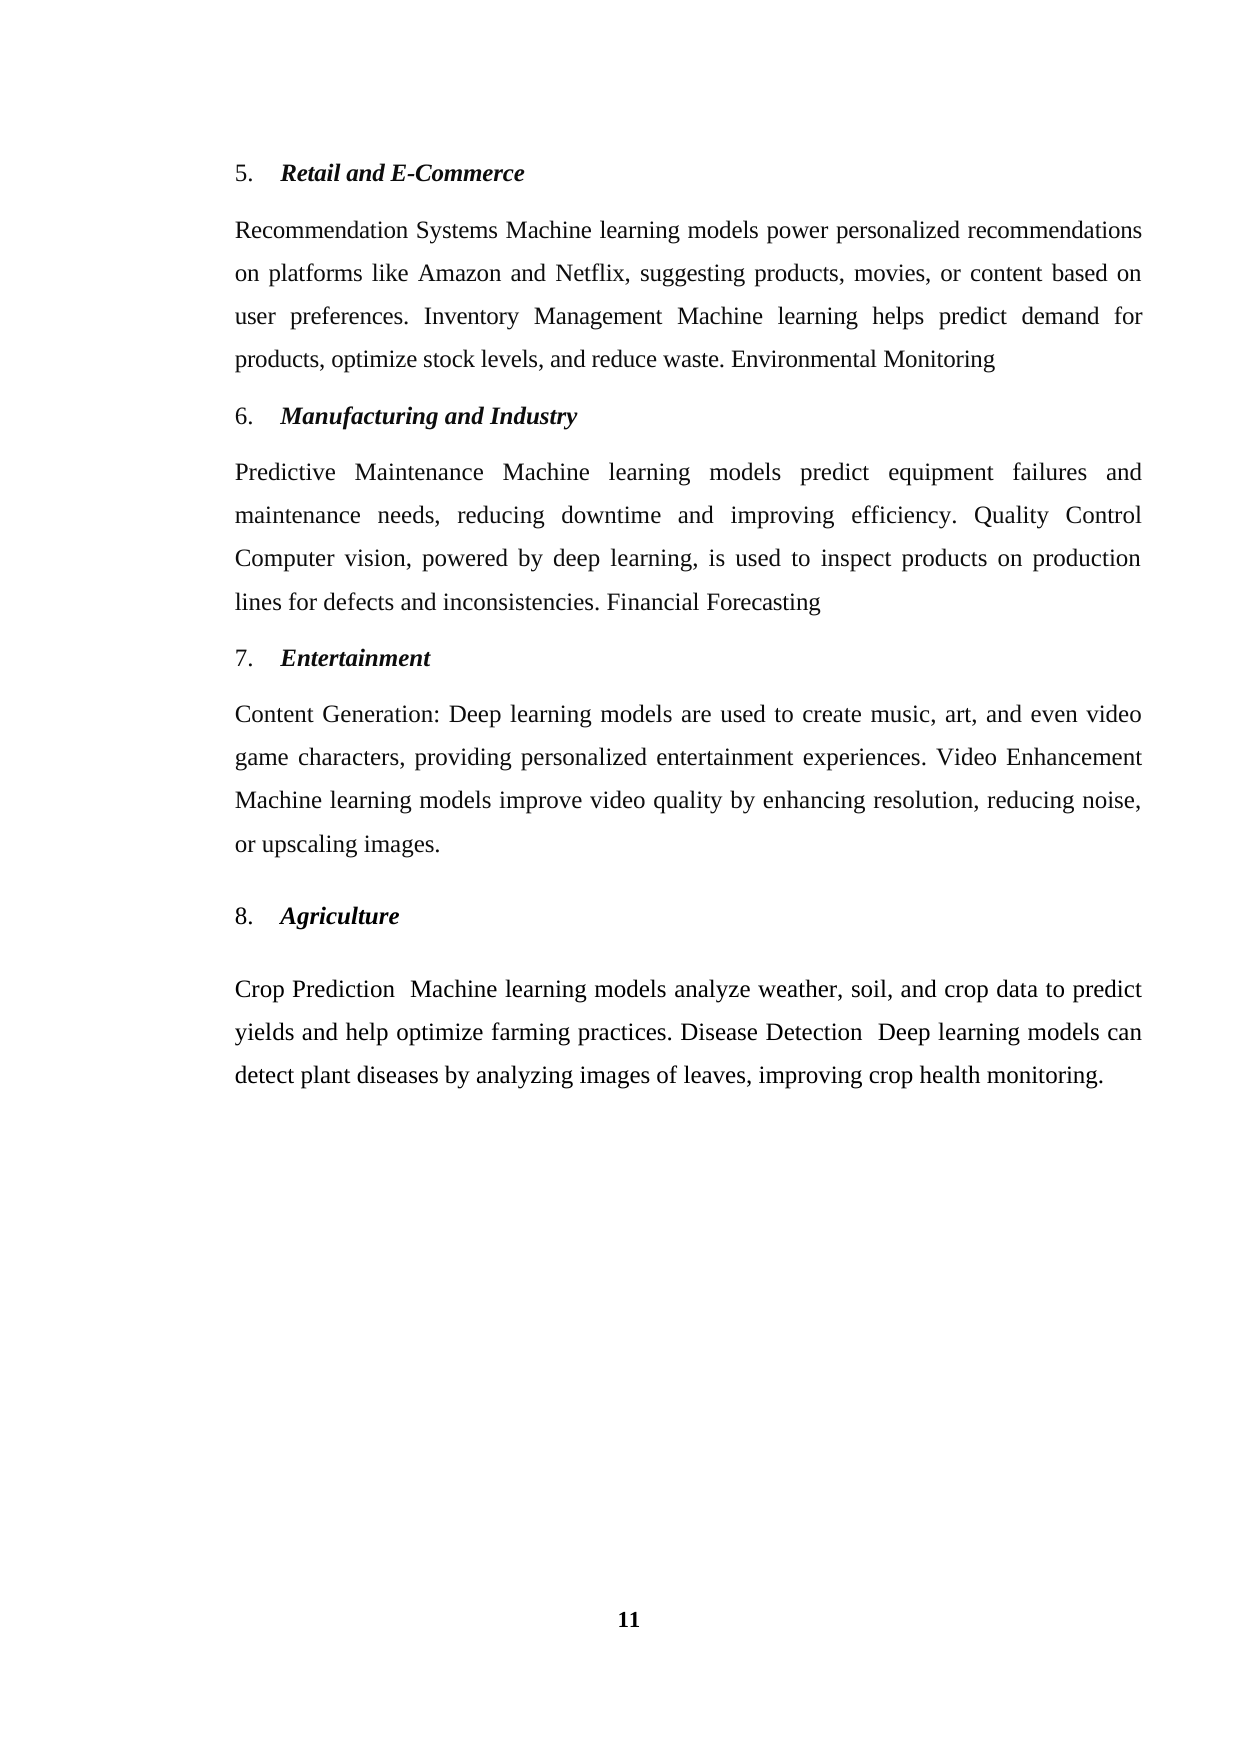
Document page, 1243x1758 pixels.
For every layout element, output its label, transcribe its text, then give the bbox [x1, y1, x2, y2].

list Predictive Maintenance Machine learning models predict equipment failures and maintenance needs, reducing downtime and improving efficiency. Quality Control Computer vision, powered by deep learning, is used to inspect products on production lines for defects and inconsistencies. Financial Forecasting [234, 457, 1143, 615]
list Manufacturing and Industry [234, 401, 1143, 430]
list Retail and E-Commerce [234, 158, 1143, 187]
list Entertainment [234, 643, 1143, 672]
list Recommendation Systems Machine learning models power personalized recommendations on platforms like Amazon and Netflix, suggesting products, movies, or content based on user preferences. Inventory Management Machine learning helps predict demand for products, optimize stock levels, and reduce waste. Environmental Monitoring [234, 215, 1143, 373]
list Content Generation: Deep learning models are used to create music, art, and even video game characters, providing personalized entertainment experiences. Video Enhancement Machine learning models improve video quality by enhancing resolution, reducing noise, or upscaling images. [234, 699, 1143, 857]
list Crop Prediction Machine learning models analyze weather, soil, and crop data to predict yields and help optimize farming practices. Disease Detection Deep learning models can detect plant diseases by analyzing images of leaves, improving crop health monitoring. [234, 974, 1143, 1089]
list Agriculture [234, 901, 1143, 930]
